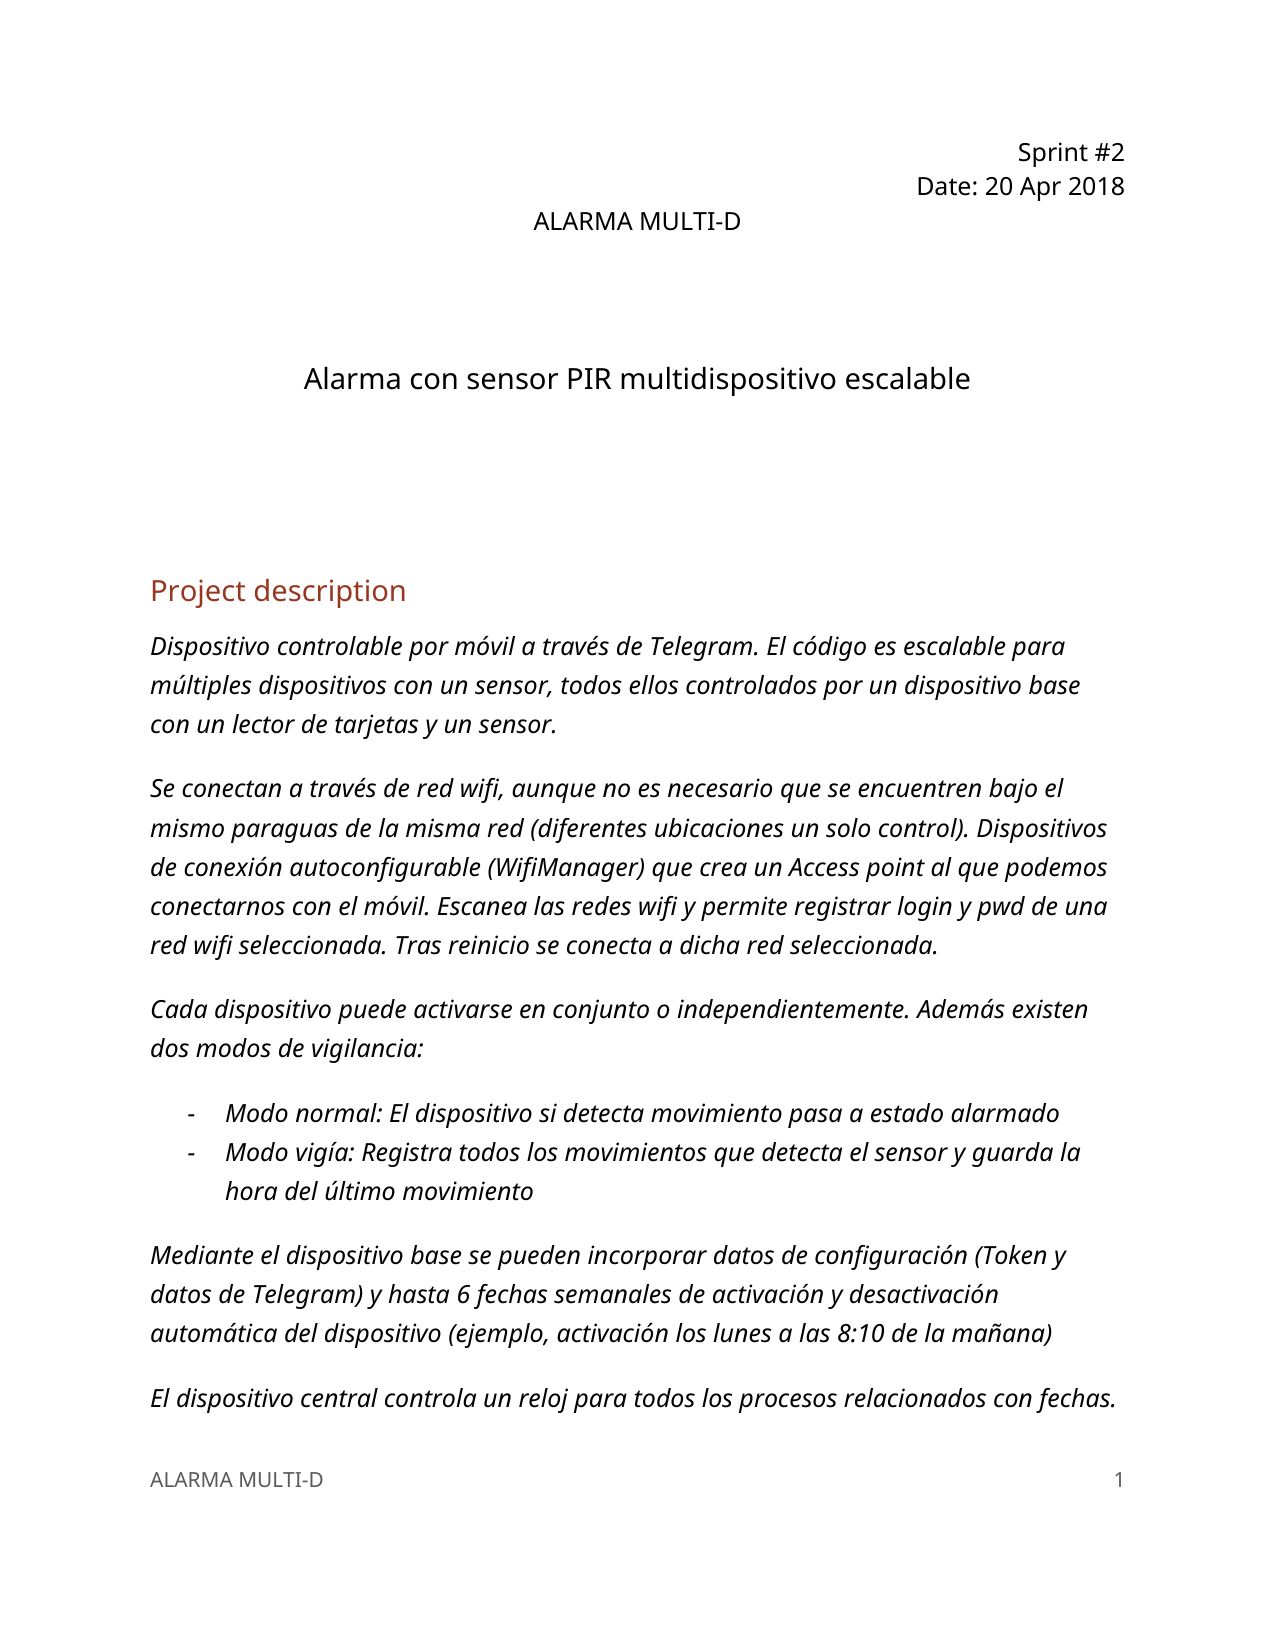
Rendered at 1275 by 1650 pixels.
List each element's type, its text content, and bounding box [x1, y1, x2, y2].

list Modo vigía: Registra todos los movimientos que detecta el sensor y guarda la hora del último movimiento [187, 1134, 1125, 1208]
text El dispositivo central controla un reloj para todos los procesos relacionados con fechas. [150, 1380, 1125, 1414]
text Mediante el dispositivo base se pueden incorporar datos de configuración (Token y datos de Telegram) y hasta 6 fechas semanales de activación y desactivación automática del dispositivo (ejemplo, activación los lunes a las 8:10 de la mañana) [150, 1238, 1125, 1350]
subtitle Project description [150, 570, 1125, 610]
list Modo normal: El dispositivo si detecta movimiento pasa a estado alarmado [187, 1095, 1125, 1129]
text Se conectan a través de red wifi, aunque no es necesario que se encuentren bajo el mismo paraguas de la misma red (diferentes ubicaciones un solo control). Dispositivos de conexión autoconfigurable (WifiManager) que crea un Access point al que podemos conectarnos con el móvil. Escanea las redes wifi y permite registrar login y pwd de una red wifi seleccionada. Tras reinicio se conecta a dicha red seleccionada. [150, 771, 1125, 962]
text Dispositivo controlable por móvil a través de Telegram. El código es escalable para múltiples dispositivos con un sensor, todos ellos controlados por un dispositivo base con un lector de tarjetas y un sensor. [150, 628, 1125, 741]
text Cada dispositivo puede activarse en conjunto o independientemente. Además existen dos modos de vigilancia: [150, 992, 1125, 1065]
